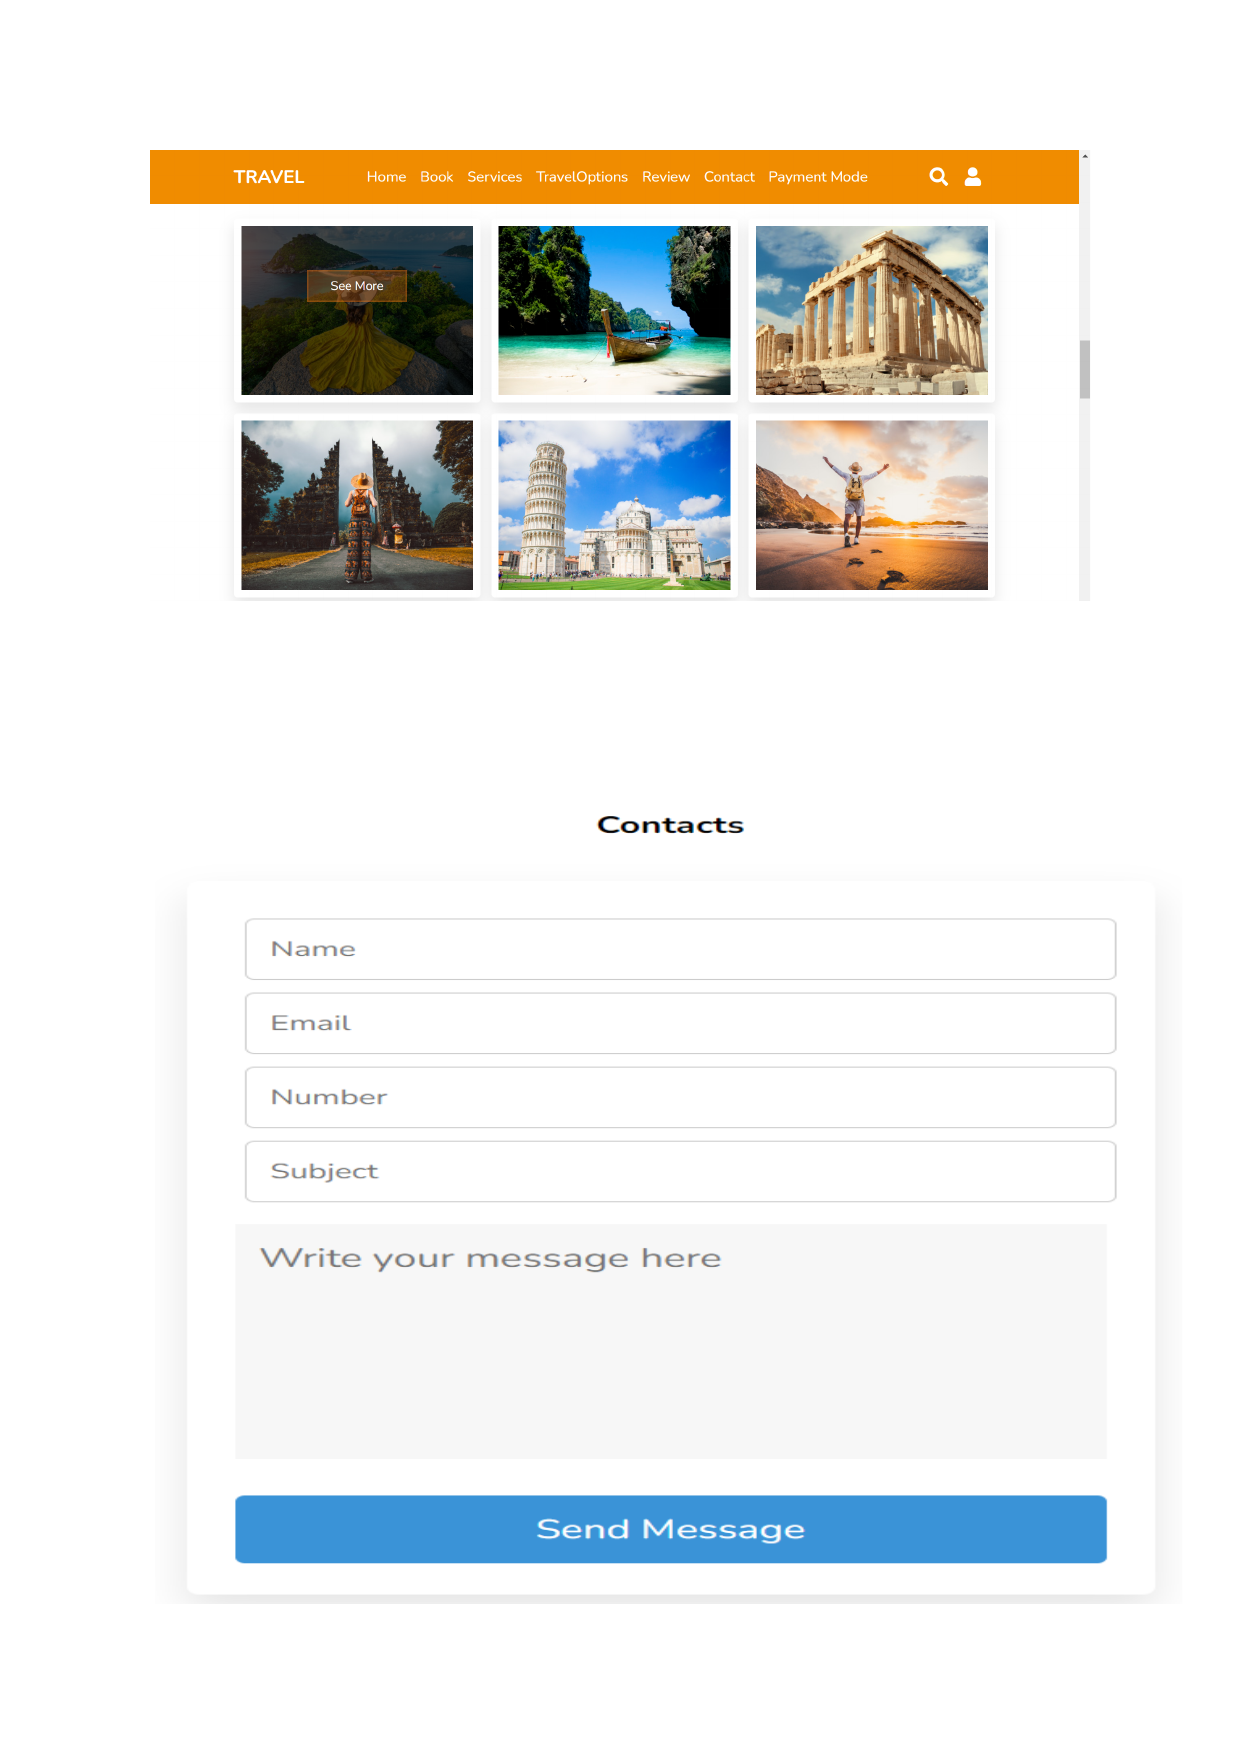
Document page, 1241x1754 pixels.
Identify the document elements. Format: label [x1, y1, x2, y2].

picture [155, 811, 1183, 1604]
picture [150, 150, 1091, 601]
